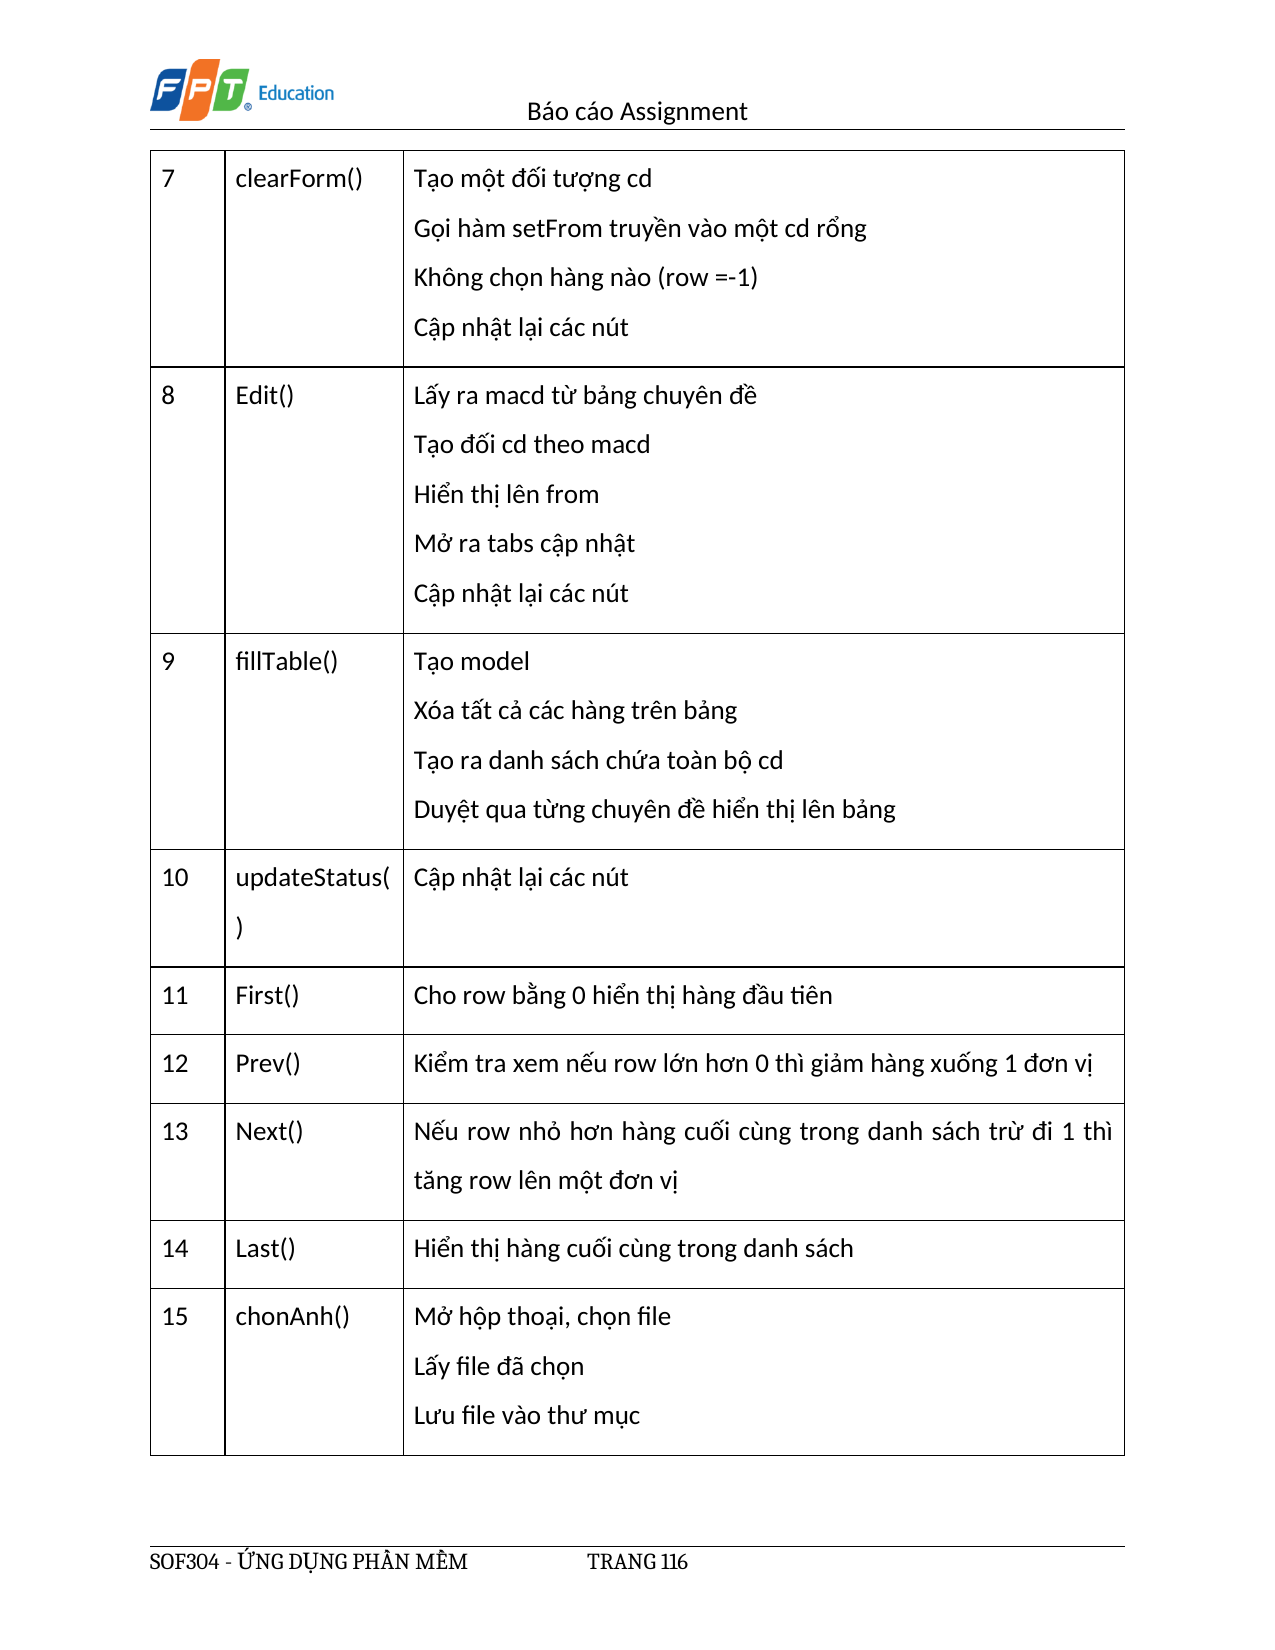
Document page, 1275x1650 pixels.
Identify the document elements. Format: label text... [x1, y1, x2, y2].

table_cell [404, 1289, 1124, 1455]
table_cell Next() [226, 1104, 403, 1220]
table_cell 13 [151, 1104, 224, 1220]
table_cell fillTable() [226, 634, 403, 849]
table_cell 15 [151, 1289, 224, 1455]
table_cell 12 [151, 1035, 224, 1102]
table_cell chonAnh() [226, 1289, 403, 1455]
table_cell Kiểm tra xem nếu row lớn hơn 0 thì giảm hàng xuống 1 đơn vị [404, 1035, 1124, 1102]
table_cell Tạo một đối tượng cd Gọi hàm setFrom truyền vào một cd rổng Không chọn hàng nào (row =-1) Cập nhật lại các nút [404, 151, 1124, 366]
table_cell 10 [151, 850, 224, 966]
picture [150, 59, 336, 121]
table_cell Nếu row nhỏ hơn hàng cuối cùng trong danh sách trừ đi 1 thì tăng row lên một đơn vị [404, 1104, 1124, 1220]
table_cell Cho row bằng 0 hiển thị hàng đầu tiên [404, 968, 1124, 1034]
table_cell Edit() [226, 368, 403, 632]
table_cell First() [226, 968, 403, 1034]
table_cell updateStatus() [226, 850, 403, 966]
table_cell 11 [151, 968, 224, 1034]
table_cell Hiển thị hàng cuối cùng trong danh sách [404, 1221, 1124, 1288]
table_cell Cập nhật lại các nút [404, 850, 1124, 966]
table_cell 9 [151, 634, 224, 849]
table_cell Prev() [226, 1035, 403, 1102]
table_cell clearForm() [226, 151, 403, 366]
table_cell 7 [151, 151, 224, 366]
table_cell Lấy ra macd từ bảng chuyên đề Tạo đối cd theo macd Hiển thị lên from Mở ra tabs cập nhật Cập nhật lại các nút [404, 368, 1124, 632]
table_cell 14 [151, 1221, 224, 1288]
table_cell Tạo model Xóa tất cả các hàng trên bảng Tạo ra danh sách chứa toàn bộ cd Duyệt qua từng chuyên đề hiển thị lên bảng [404, 634, 1124, 849]
table_cell Last() [226, 1221, 403, 1288]
table_cell 8 [151, 368, 224, 632]
